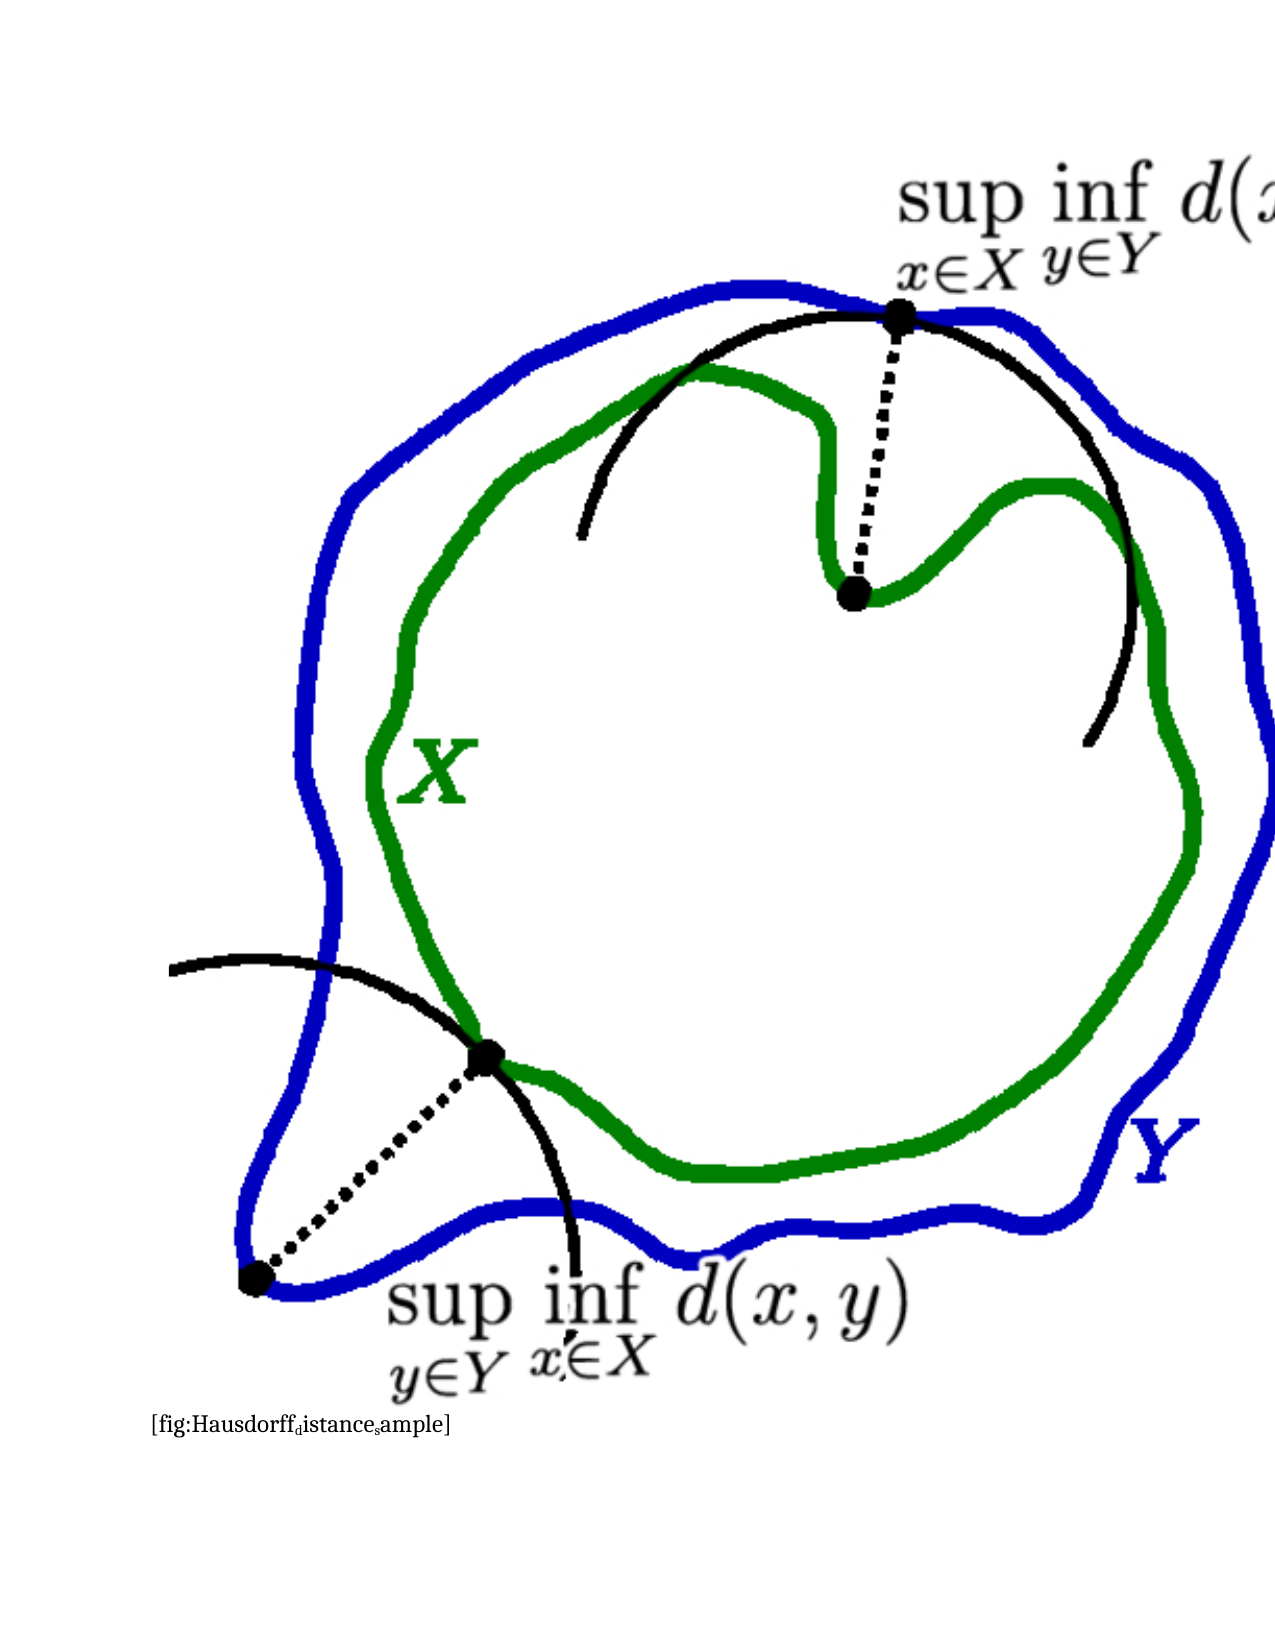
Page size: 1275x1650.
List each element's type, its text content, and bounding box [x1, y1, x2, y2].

picture [168, 150, 1275, 1411]
